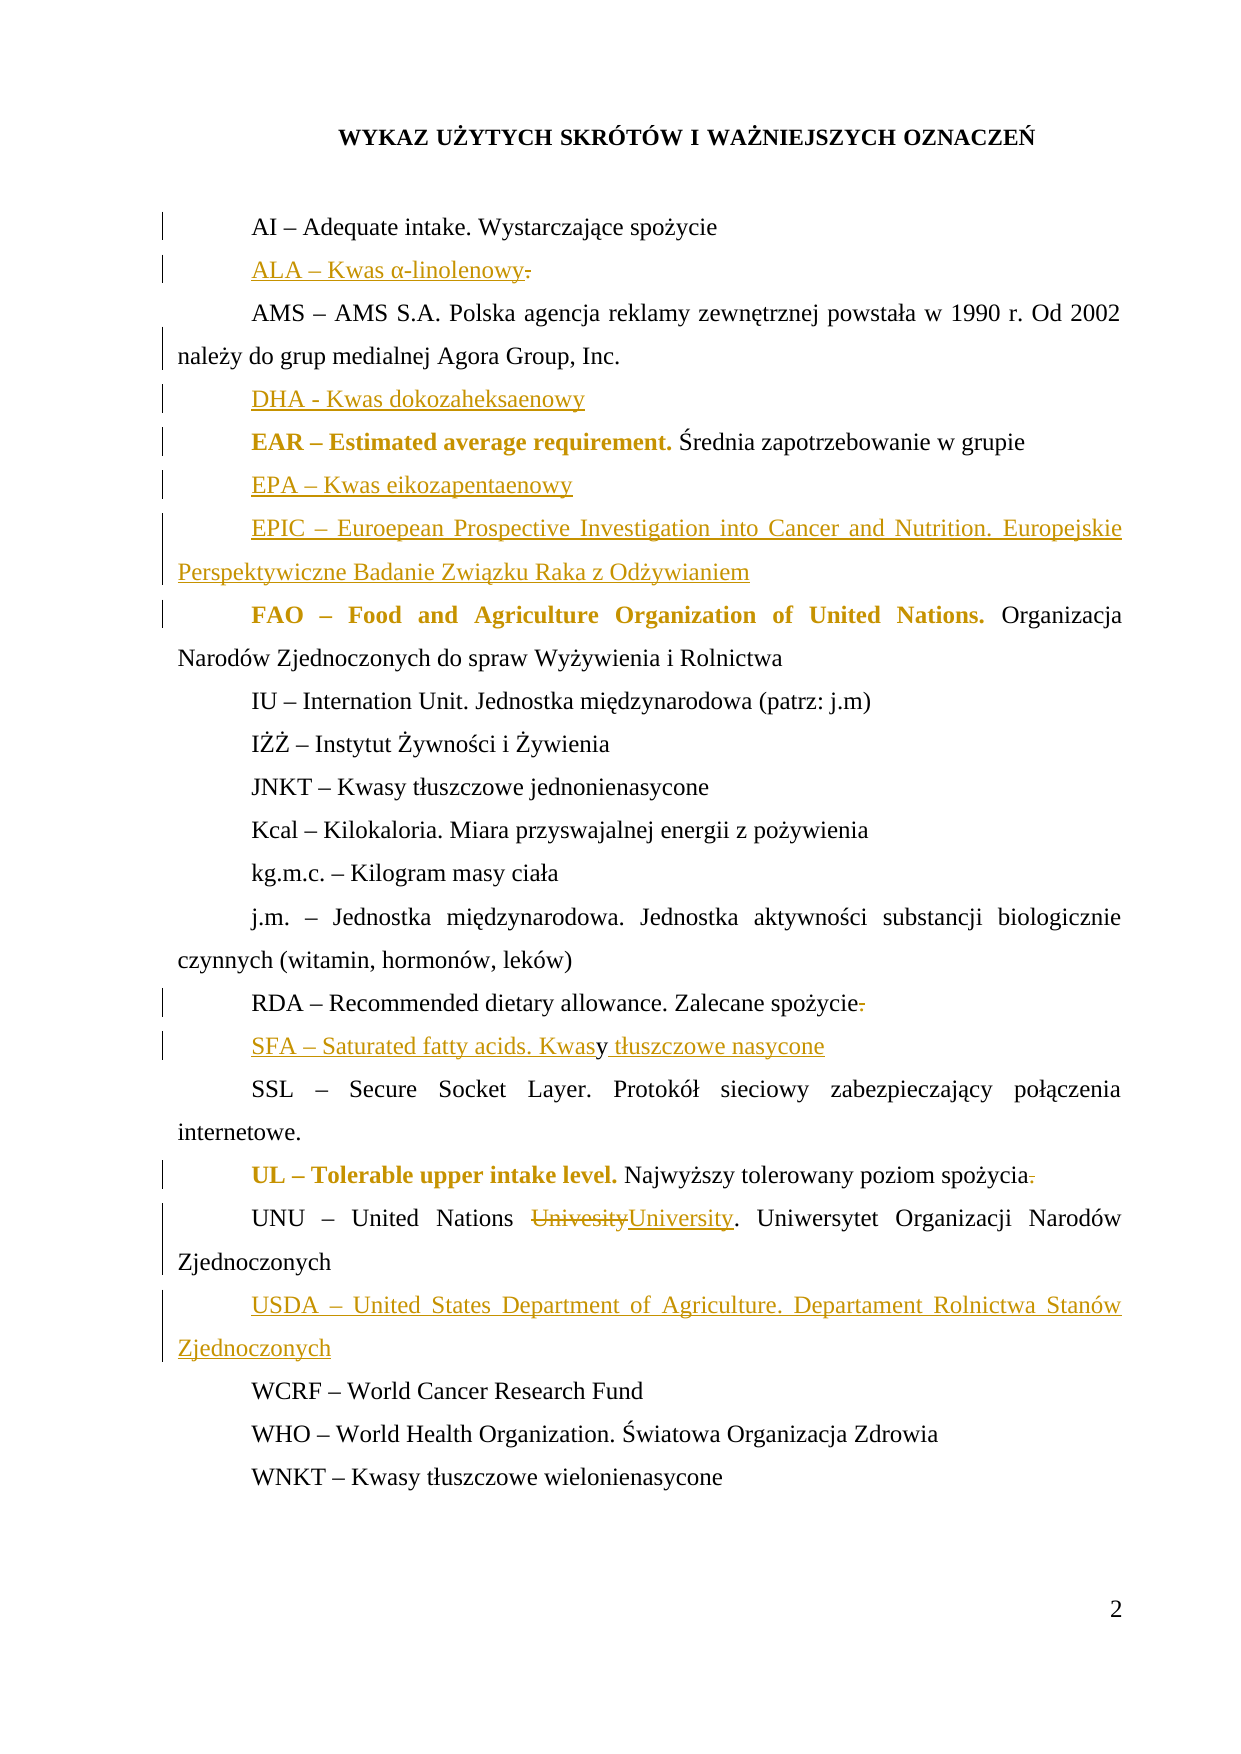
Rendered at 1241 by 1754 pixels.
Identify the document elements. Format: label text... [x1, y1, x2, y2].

text IU – Internation Unit. Jednostka międzynarodowa (patrz: j.m) [177, 686, 1122, 715]
text JNKT – Kwasy tłuszczowe jednonienasycone [177, 772, 1122, 801]
text WHO – World Health Organization. Światowa Organizacja Zdrowia [177, 1419, 1122, 1448]
text IŻŻ – Instytut Żywności i Żywienia [177, 729, 1122, 758]
subtitle wykaz użytych skrótów i ważniejszych oznaczeń [177, 118, 1122, 152]
text EAR – Estimated average requirement. Średnia zapotrzebowanie w grupie [177, 427, 1122, 456]
text WCRF – World Cancer Research Fund [177, 1376, 1122, 1405]
text Kcal – Kilokaloria. Miara przyswajalnej energii z pożywienia [177, 815, 1122, 844]
text UNU – United Nations . Uniwersytet Organizacji Narodów Zjednoczonych [177, 1203, 1122, 1275]
text WNKT – Kwasy tłuszczowe wielonienasycone [177, 1462, 1122, 1491]
text FAO – Food and Agriculture Organization of United Nations. Organizacja Narodów Zjednoczonych do spraw Wyżywienia i Rolnictwa [177, 600, 1122, 672]
text j.m. – Jednostka międzynarodowa. Jednostka aktywności substancji biologicznie czynnych (witamin, hormonów, leków) [177, 902, 1122, 973]
text SSL – Secure Socket Layer. Protokół sieciowy zabezpieczający połączenia internetowe. [177, 1074, 1122, 1146]
text y [177, 1031, 1122, 1060]
text AI – Adequate intake. Wystarczające spożycie [177, 212, 1122, 240]
text UL – Tolerable upper intake level. Najwyższy tolerowany poziom spożycia [177, 1160, 1122, 1189]
text AMS – AMS S.A. Polska agencja reklamy zewnętrznej powstała w 1990 r. Od 2002 należy do grup medialnej Agora Group, Inc. [177, 298, 1122, 370]
text kg.m.c. – Kilogram masy ciała [177, 858, 1122, 887]
text RDA – Recommended dietary allowance. Zalecane spożycie [177, 988, 1122, 1017]
